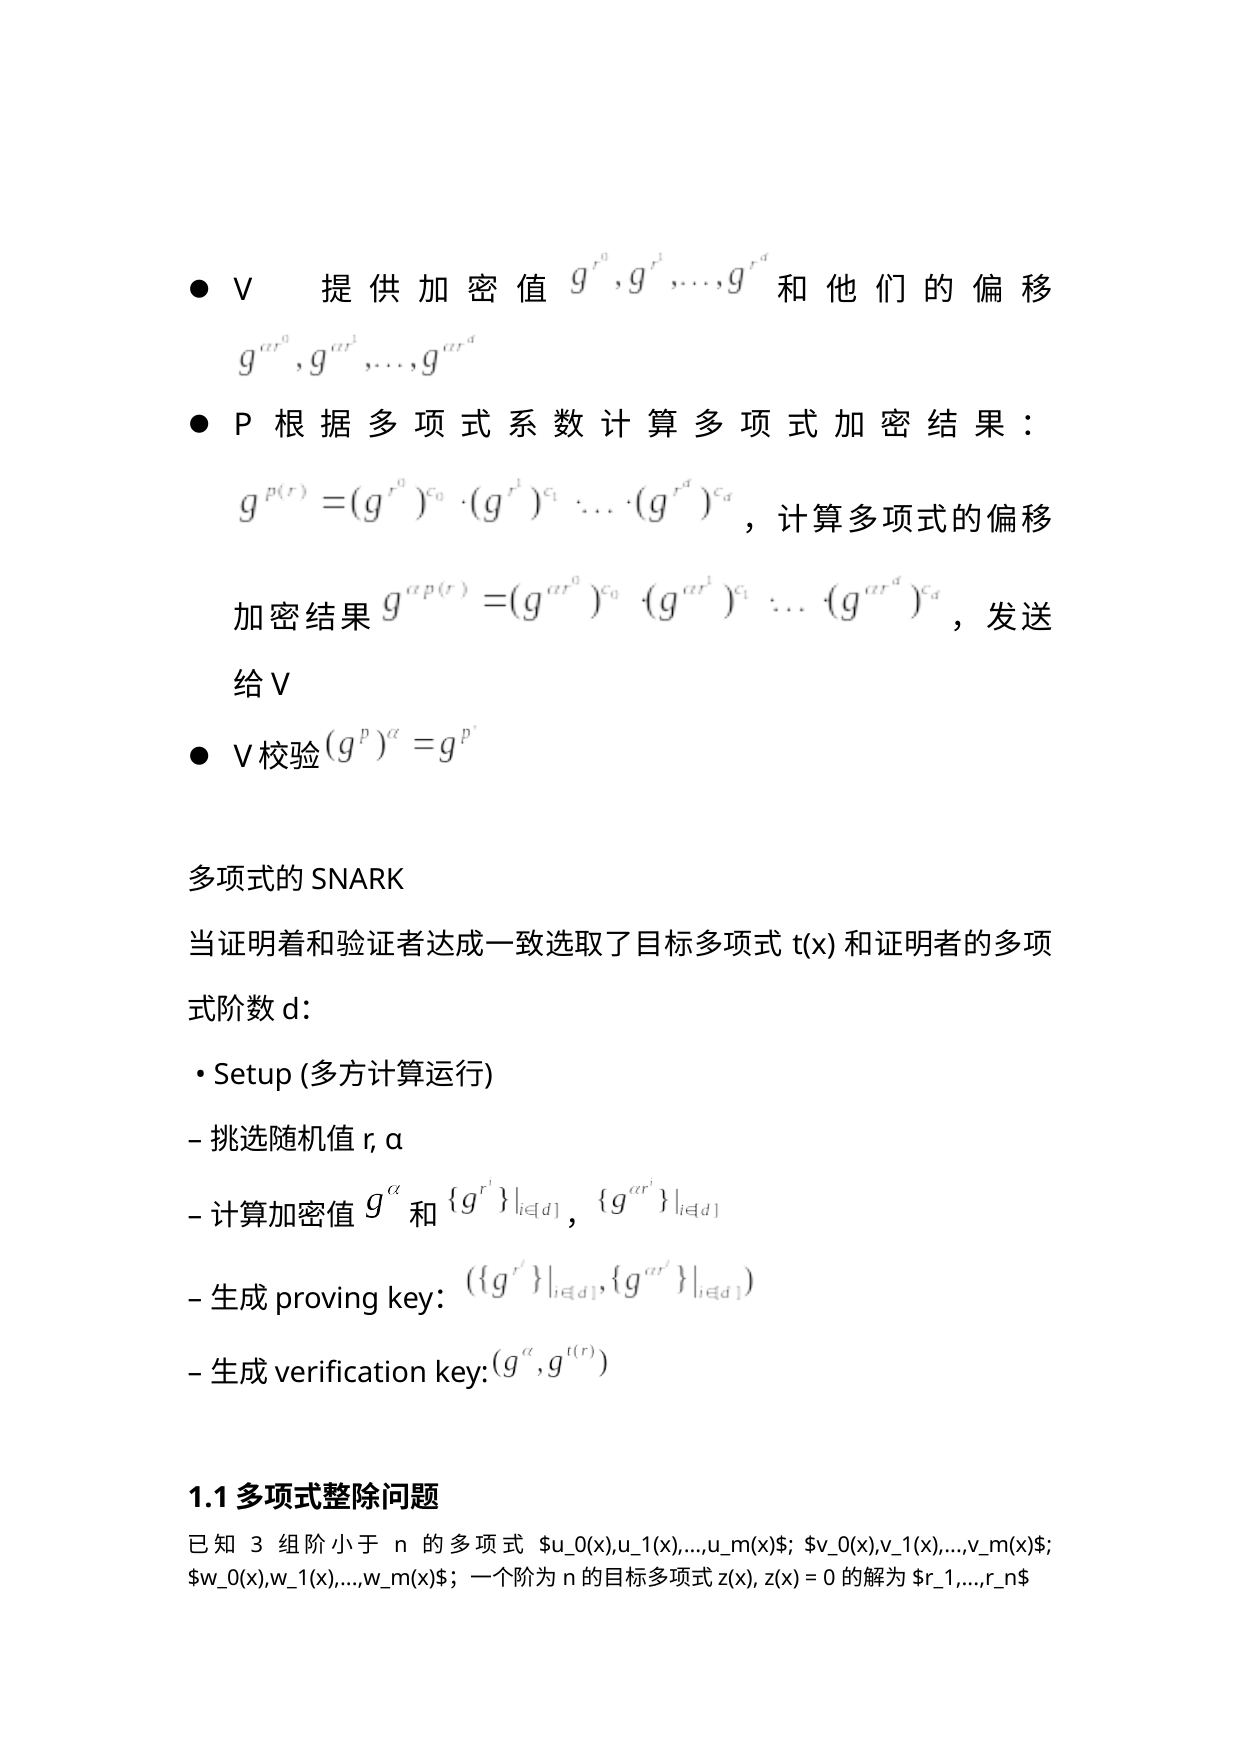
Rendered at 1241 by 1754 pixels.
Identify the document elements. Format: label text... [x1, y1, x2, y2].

text 当证明着和验证者达成一致选取了目标多项式 t(x) 和证明者的多项式阶数 d： [187, 909, 1053, 1039]
text – 生成 verification key: [187, 1332, 1053, 1397]
text 已知 3 组阶小于 n 的多项式 $u_0(x),u_1(x),...,u_m(x)$; $v_0(x),v_1(x),...,v_m(x)$; $w_0(x),w_1(x),...,w_m(x)$；一个阶为 n 的目标多项式 z(x), z(x) = 0 的解为 $r_1,...,r_n$ [187, 1527, 1053, 1592]
text – 计算加密值和 ， [187, 1169, 1053, 1234]
list P根据多项式系数计算多项式加密结果：，计算多项式的偏移加密结果，发送给V [187, 389, 1053, 714]
text – 生成 proving key： [187, 1234, 1053, 1332]
list V校验 [187, 714, 1053, 779]
text – 挑选随机值 r, α [187, 1104, 1053, 1169]
text • Setup (多方计算运行) [187, 1039, 1053, 1104]
list V 提供加密值和他们的偏移 [187, 227, 1053, 389]
text 多项式的 SNARK [187, 844, 1053, 909]
text 1.1多项式整除问题 [187, 1462, 1053, 1527]
